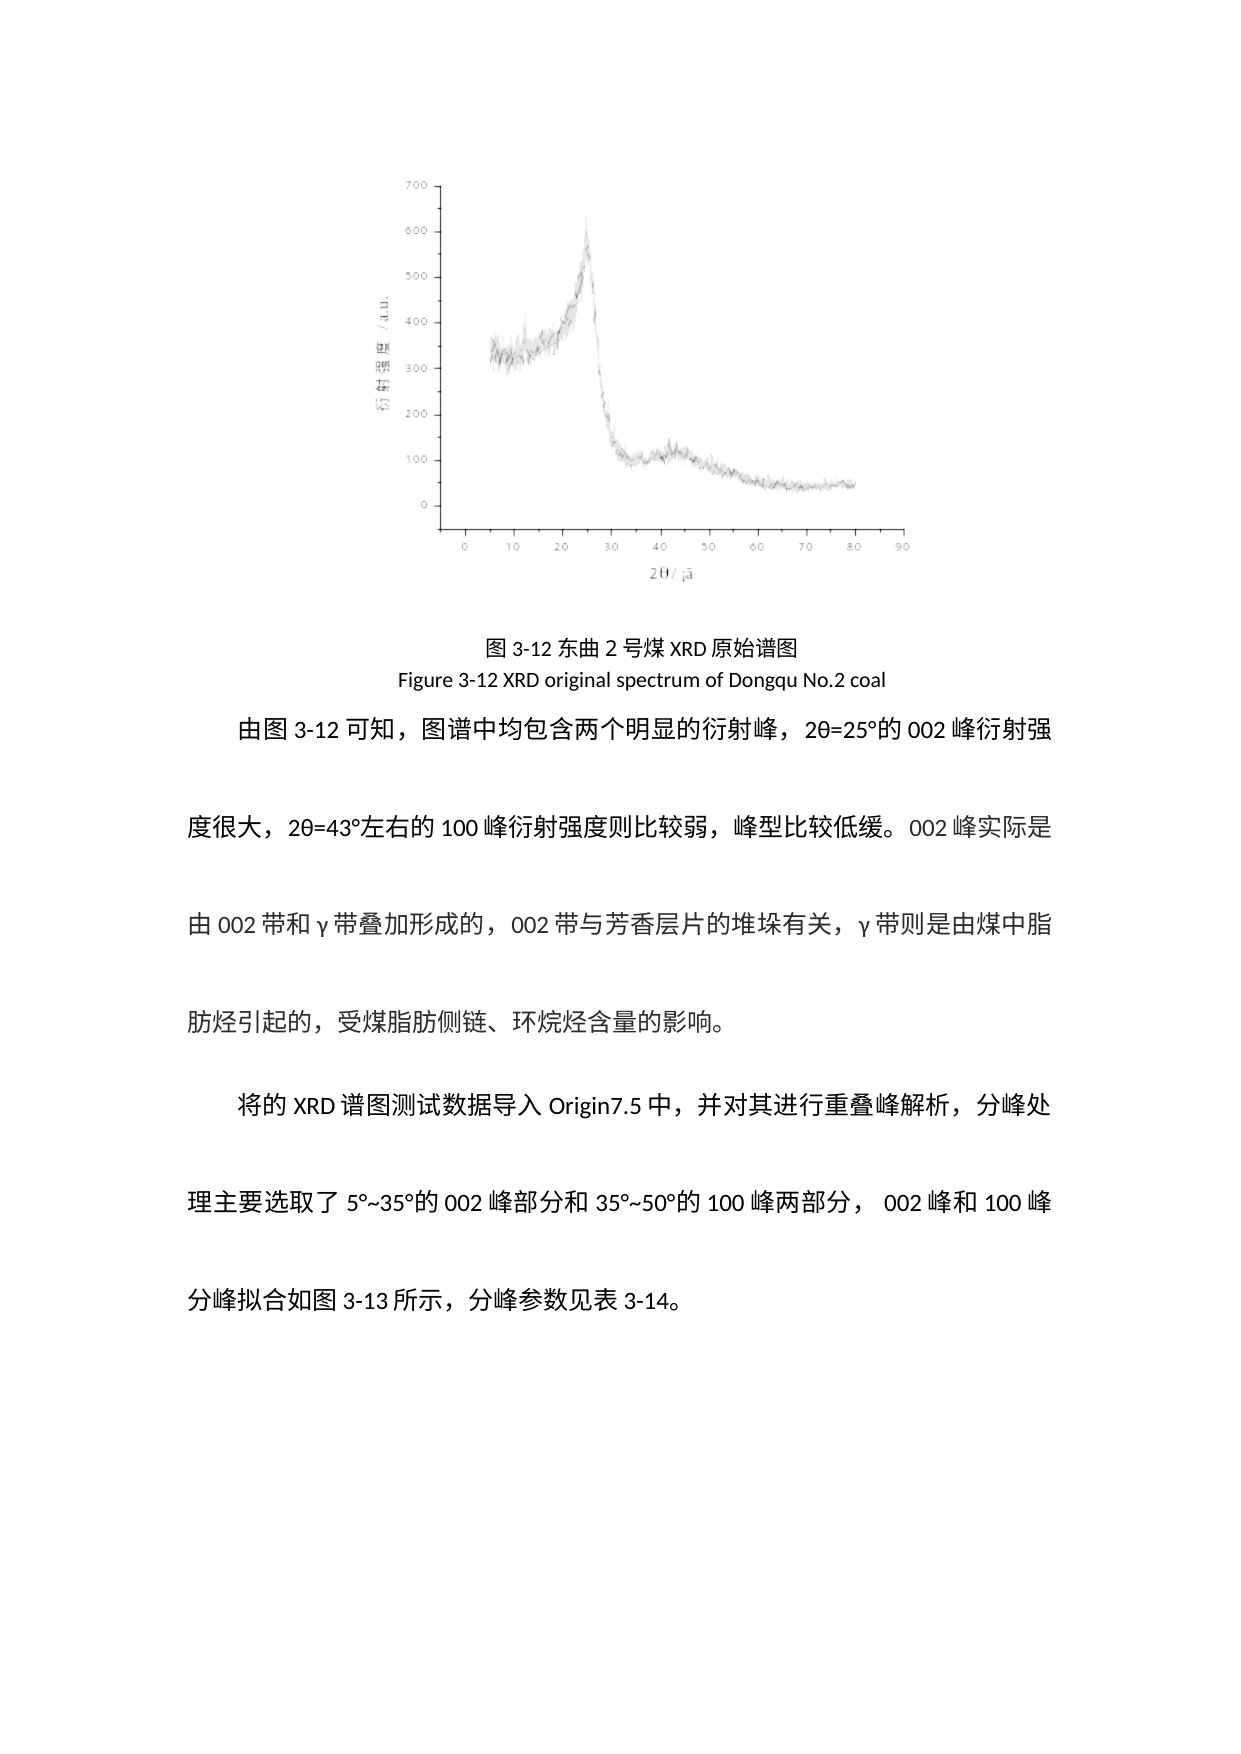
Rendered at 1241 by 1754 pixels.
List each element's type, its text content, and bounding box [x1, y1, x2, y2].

text 图3-12 东曲2号煤XRD原始谱图 [187, 630, 1053, 663]
text 由图3-12可知，图谱中均包含两个明显的衍射峰，2θ=25°的002峰衍射强度很大，2θ=43°左右的100峰衍射强度则比较弱，峰型比较低缓。002峰实际是由002带和γ带叠加形成的，002带与芳香层片的堆垛有关，γ带则是由煤中脂肪烃引起的，受煤脂肪侧链、环烷烃含量的影响。 [187, 695, 1053, 1053]
text Figure 3-12 XRD original spectrum of Dongqu No.2 coal [187, 663, 1053, 695]
text 将的XRD谱图测试数据导入Origin7.5中，并对其进行重叠峰解析，分峰处理主要选取了5°~35°的002峰部分和35°~50°的100峰两部分， 002峰和100峰分峰拟合如图3-13所示，分峰参数见表3-14。 [187, 1071, 1053, 1331]
